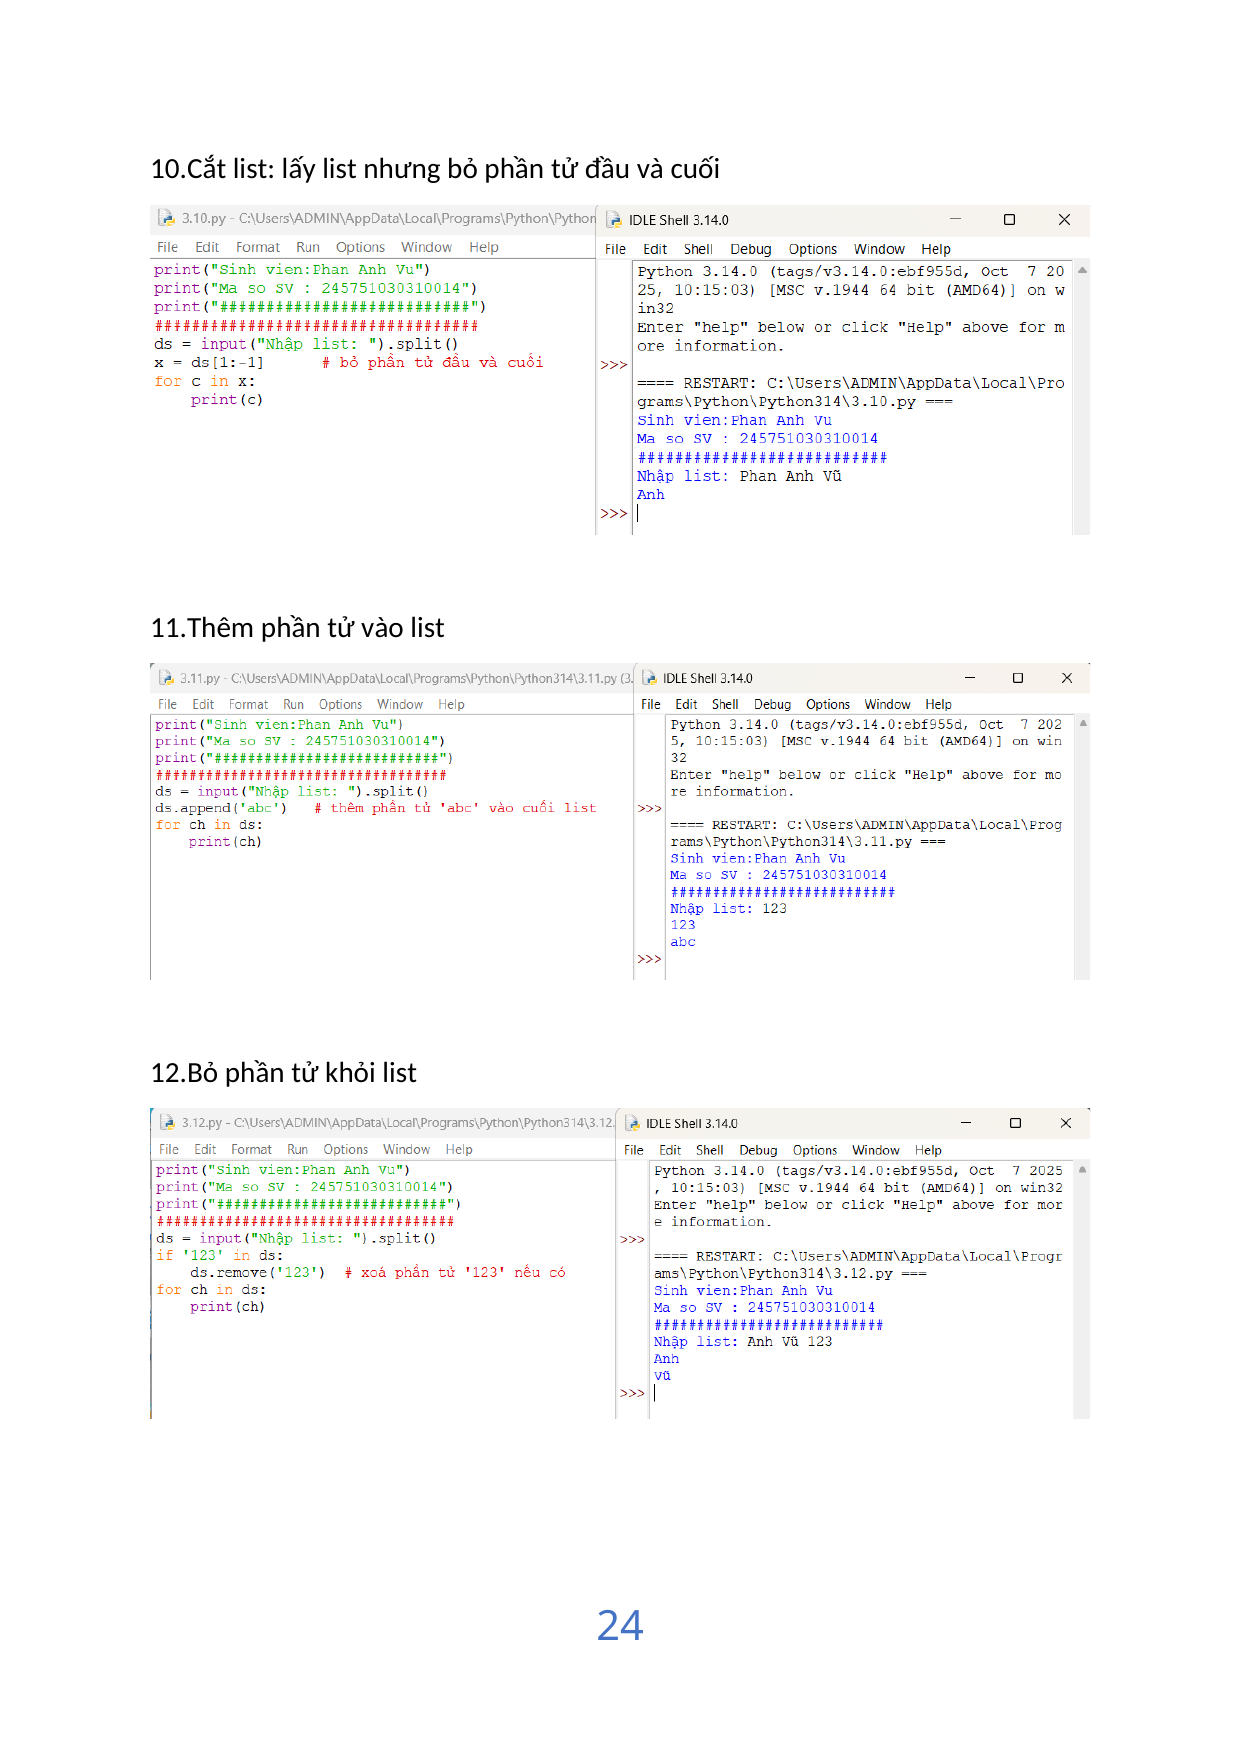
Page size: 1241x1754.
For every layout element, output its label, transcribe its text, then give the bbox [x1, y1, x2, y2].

picture [150, 1108, 1091, 1419]
picture [150, 205, 1091, 535]
picture [150, 663, 1091, 980]
text 12.Bỏ phần tử khỏi list [150, 1054, 1090, 1089]
text 10.Cắt list: lấy list nhưng bỏ phần tử đầu và cuối [150, 150, 1090, 186]
text 11.Thêm phần tử vào list [150, 609, 1090, 644]
